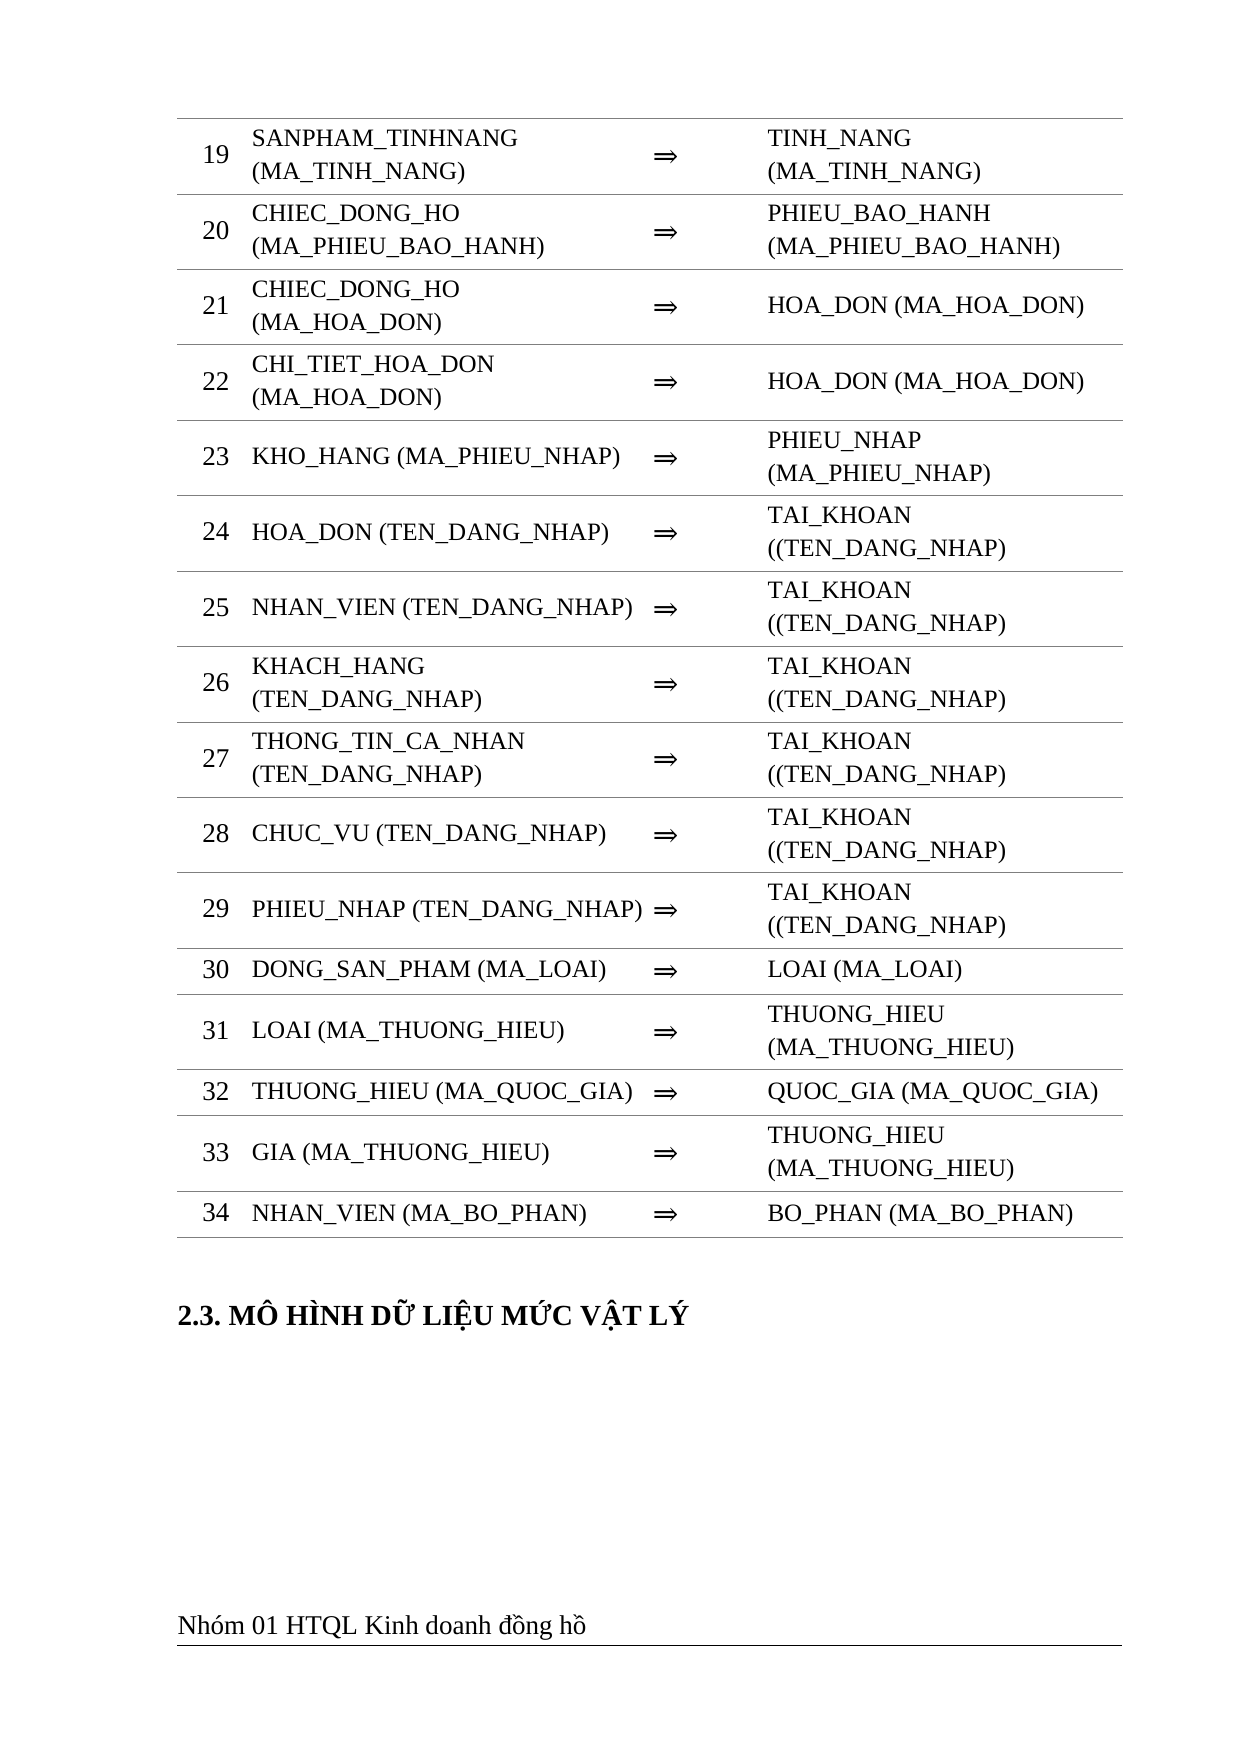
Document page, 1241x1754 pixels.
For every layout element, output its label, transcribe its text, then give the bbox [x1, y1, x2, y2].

table_cell GIA (MA_THUONG_HIEU) [254, 1116, 654, 1191]
table_cell [654, 572, 769, 646]
table_cell [654, 1116, 769, 1191]
table_cell TAI_KHOAN ((TEN_DANG_NHAP) [769, 723, 1122, 797]
table_cell DONG_SAN_PHAM (MA_LOAI) [254, 949, 654, 994]
table_cell [654, 496, 769, 571]
table_cell [654, 723, 769, 797]
table_cell CHIEC_DONG_HO (MA_HOA_DON) [254, 270, 654, 344]
table_cell HOA_DON (TEN_DANG_NHAP) [254, 496, 654, 571]
table_cell 21 [177, 270, 254, 344]
table_cell TAI_KHOAN ((TEN_DANG_NHAP) [769, 647, 1122, 721]
table_cell NHAN_VIEN (MA_BO_PHAN) [254, 1192, 654, 1237]
table_cell THUONG_HIEU (MA_QUOC_GIA) [254, 1070, 654, 1115]
subtitle 2.3. MÔ HÌNH DỮ LIỆU MỨC VẬT LÝ [177, 1298, 1122, 1332]
table_cell HOA_DON (MA_HOA_DON) [769, 345, 1122, 420]
table_cell [654, 873, 769, 948]
table_cell [654, 995, 769, 1069]
table_cell HOA_DON (MA_HOA_DON) [769, 270, 1122, 344]
table_cell 24 [177, 496, 254, 571]
table_cell SANPHAM_TINHNANG (MA_TINH_NANG) [254, 119, 654, 193]
table_cell CHIEC_DONG_HO (MA_PHIEU_BAO_HANH) [254, 195, 654, 269]
table_cell 30 [177, 949, 254, 994]
table_cell 26 [177, 647, 254, 721]
table_cell [654, 345, 769, 420]
table_cell 22 [177, 345, 254, 420]
table_cell TAI_KHOAN ((TEN_DANG_NHAP) [769, 798, 1122, 872]
table_cell 25 [177, 572, 254, 646]
table_cell [654, 1070, 769, 1115]
table_cell CHI_TIET_HOA_DON (MA_HOA_DON) [254, 345, 654, 420]
table_cell LOAI (MA_THUONG_HIEU) [254, 995, 654, 1069]
table_cell [654, 1192, 769, 1237]
table_cell TINH_NANG (MA_TINH_NANG) [769, 119, 1122, 193]
table_cell TAI_KHOAN ((TEN_DANG_NHAP) [769, 873, 1122, 948]
table_cell PHIEU_NHAP (MA_PHIEU_NHAP) [769, 421, 1122, 495]
table_cell 29 [177, 873, 254, 948]
table_cell 33 [177, 1116, 254, 1191]
table_cell 31 [177, 995, 254, 1069]
table_cell LOAI (MA_LOAI) [769, 949, 1122, 994]
table_cell CHUC_VU (TEN_DANG_NHAP) [254, 798, 654, 872]
table_cell NHAN_VIEN (TEN_DANG_NHAP) [254, 572, 654, 646]
table_cell PHIEU_BAO_HANH (MA_PHIEU_BAO_HANH) [769, 195, 1122, 269]
table_cell [654, 195, 769, 269]
table_cell BO_PHAN (MA_BO_PHAN) [769, 1192, 1122, 1237]
table_cell KHO_HANG (MA_PHIEU_NHAP) [254, 421, 654, 495]
table_cell 19 [177, 119, 254, 193]
table_cell 20 [177, 195, 254, 269]
table_cell THUONG_HIEU (MA_THUONG_HIEU) [769, 1116, 1122, 1191]
table_cell [654, 647, 769, 721]
table_cell [654, 119, 769, 193]
table_cell [654, 949, 769, 994]
table_cell [654, 421, 769, 495]
table_cell 32 [177, 1070, 254, 1115]
table_cell [654, 798, 769, 872]
table_cell [654, 270, 769, 344]
table_cell PHIEU_NHAP (TEN_DANG_NHAP) [254, 873, 654, 948]
table_cell KHACH_HANG (TEN_DANG_NHAP) [254, 647, 654, 721]
table_cell TAI_KHOAN ((TEN_DANG_NHAP) [769, 496, 1122, 571]
table_cell 23 [177, 421, 254, 495]
table_cell TAI_KHOAN ((TEN_DANG_NHAP) [769, 572, 1122, 646]
table_cell QUOC_GIA (MA_QUOC_GIA) [769, 1070, 1122, 1115]
table_cell 34 [177, 1192, 254, 1237]
table_cell THONG_TIN_CA_NHAN (TEN_DANG_NHAP) [254, 723, 654, 797]
table_cell 28 [177, 798, 254, 872]
table_cell 27 [177, 723, 254, 797]
table_cell THUONG_HIEU (MA_THUONG_HIEU) [769, 995, 1122, 1069]
